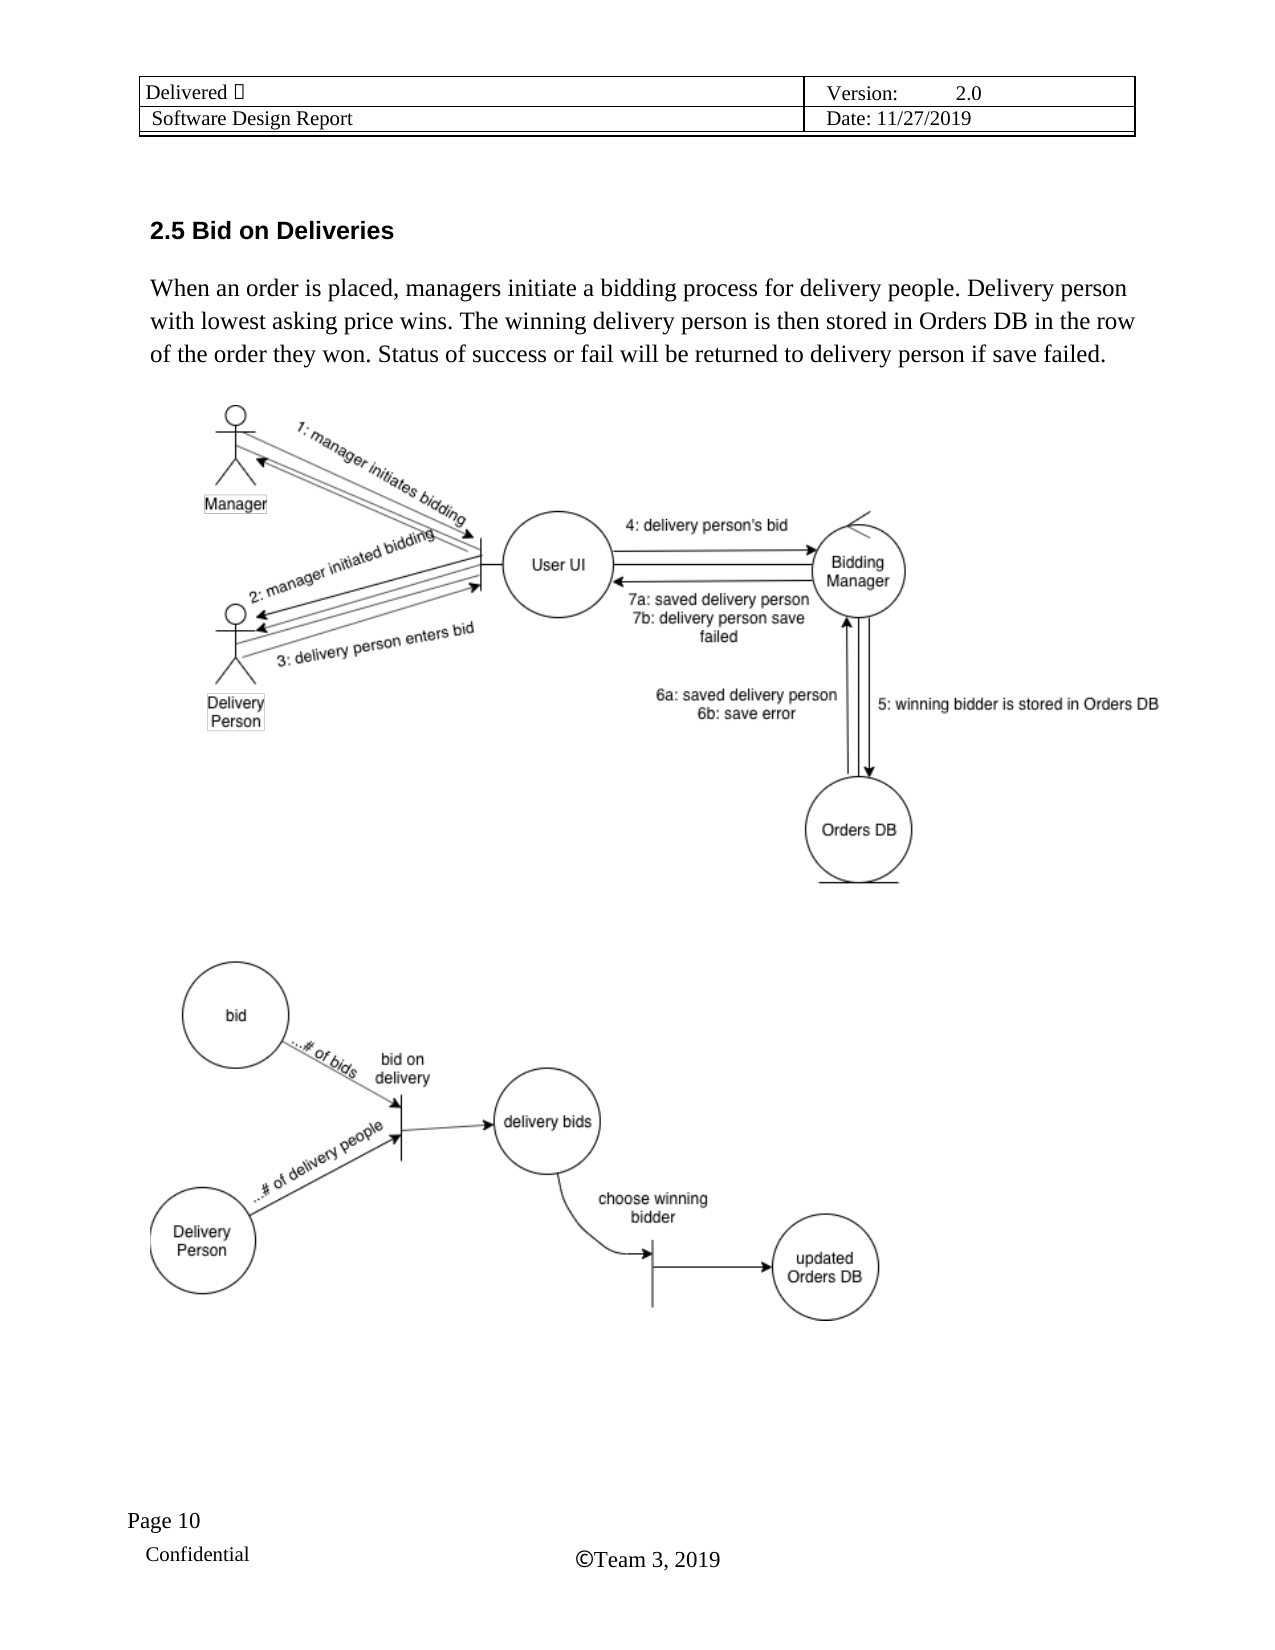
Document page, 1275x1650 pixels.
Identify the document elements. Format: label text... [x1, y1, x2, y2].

picture [150, 947, 1171, 1321]
subtitle 2.5 Bid on Deliveries [150, 216, 1148, 244]
subtitle When an order is placed, managers initiate a bidding process for delivery people. Delivery person with lowest asking price wins. The winning delivery person is then stored in Orders DB in the row of the order they won. Status of success or fail will be returned to delivery person if save failed. [150, 273, 1148, 368]
picture [150, 405, 1171, 910]
